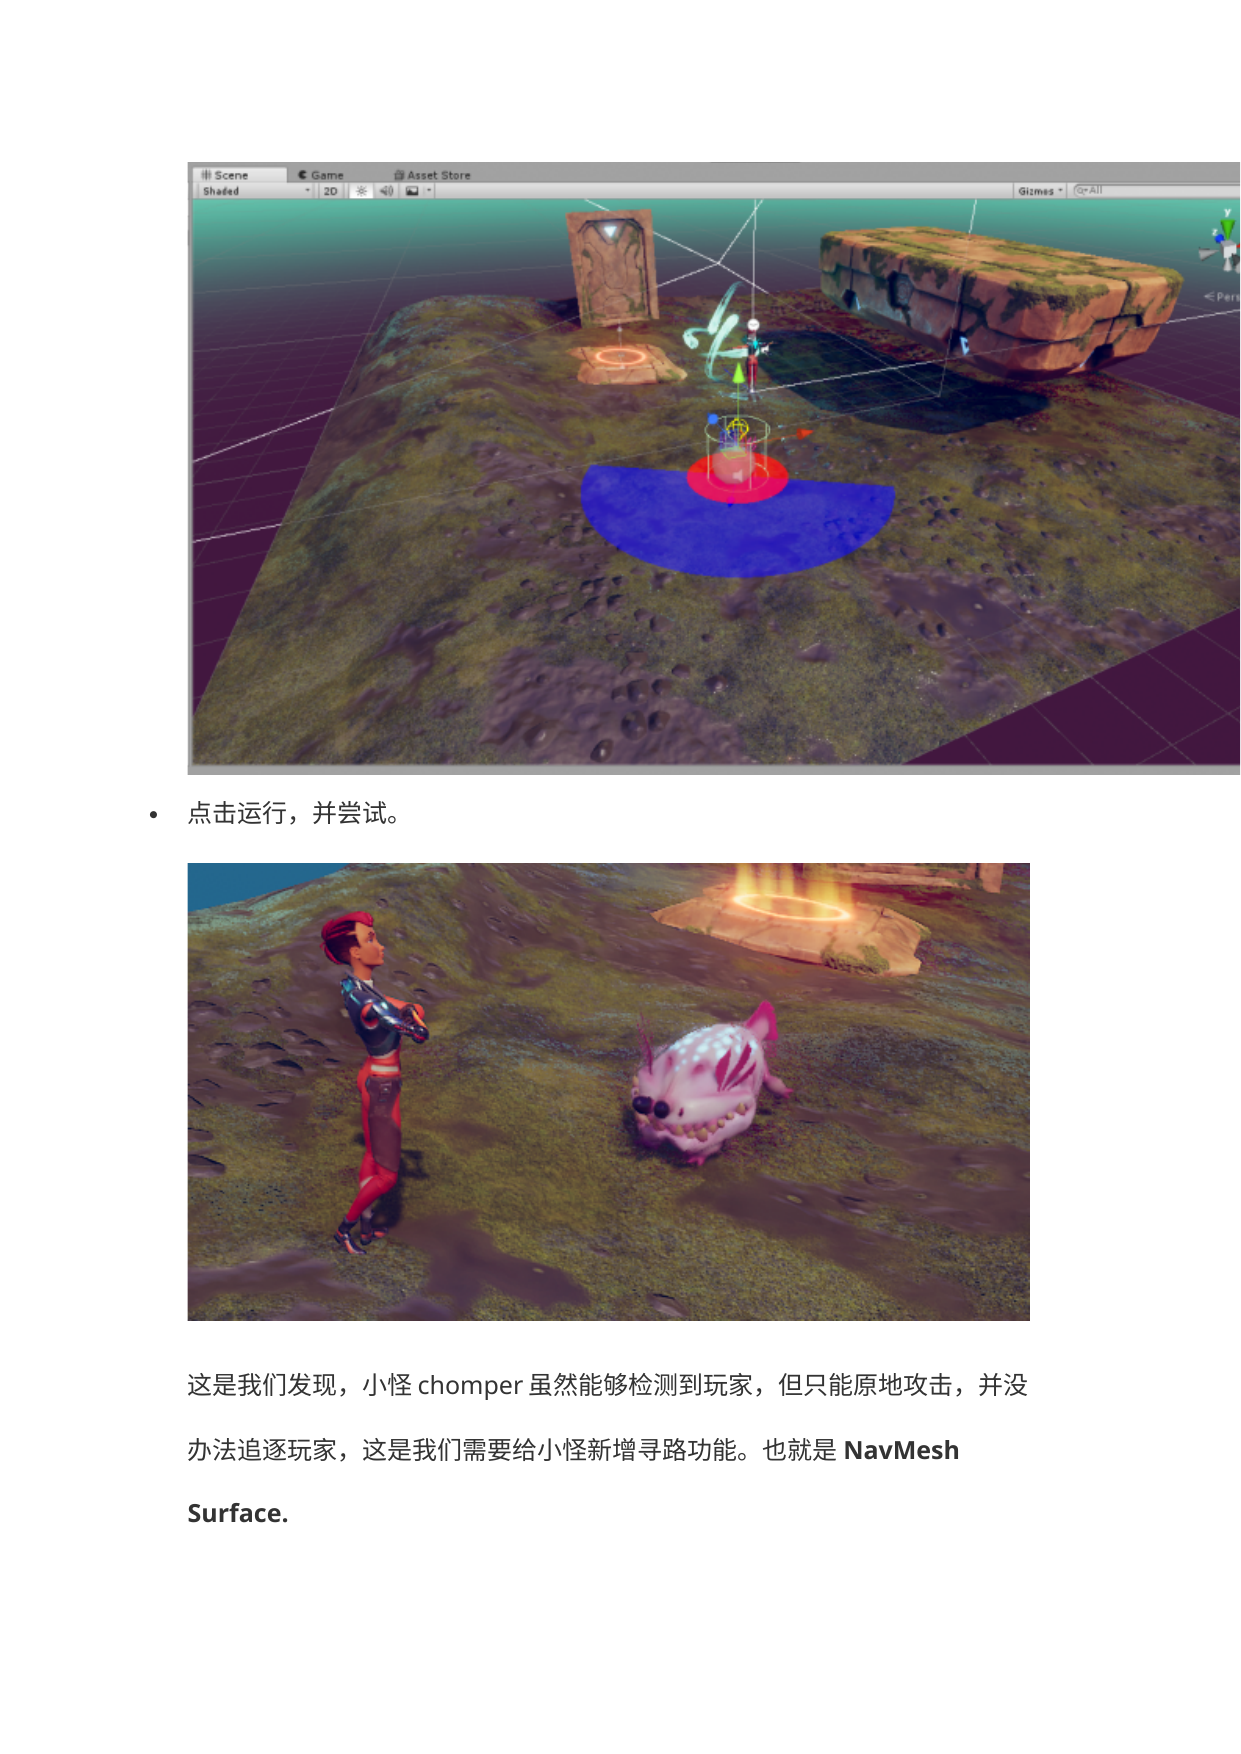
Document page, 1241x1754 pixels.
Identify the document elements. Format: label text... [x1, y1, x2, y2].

text 这是我们发现，小怪chomper虽然能够检测到玩家，但只能原地攻击，并没办法追逐玩家，这是我们需要给小怪新增寻路功能。也就是 NavMesh Surface. [187, 1351, 1053, 1546]
list 点击运行，并尝试。 [150, 779, 1053, 844]
picture [187, 863, 1030, 1321]
picture [187, 162, 1241, 775]
